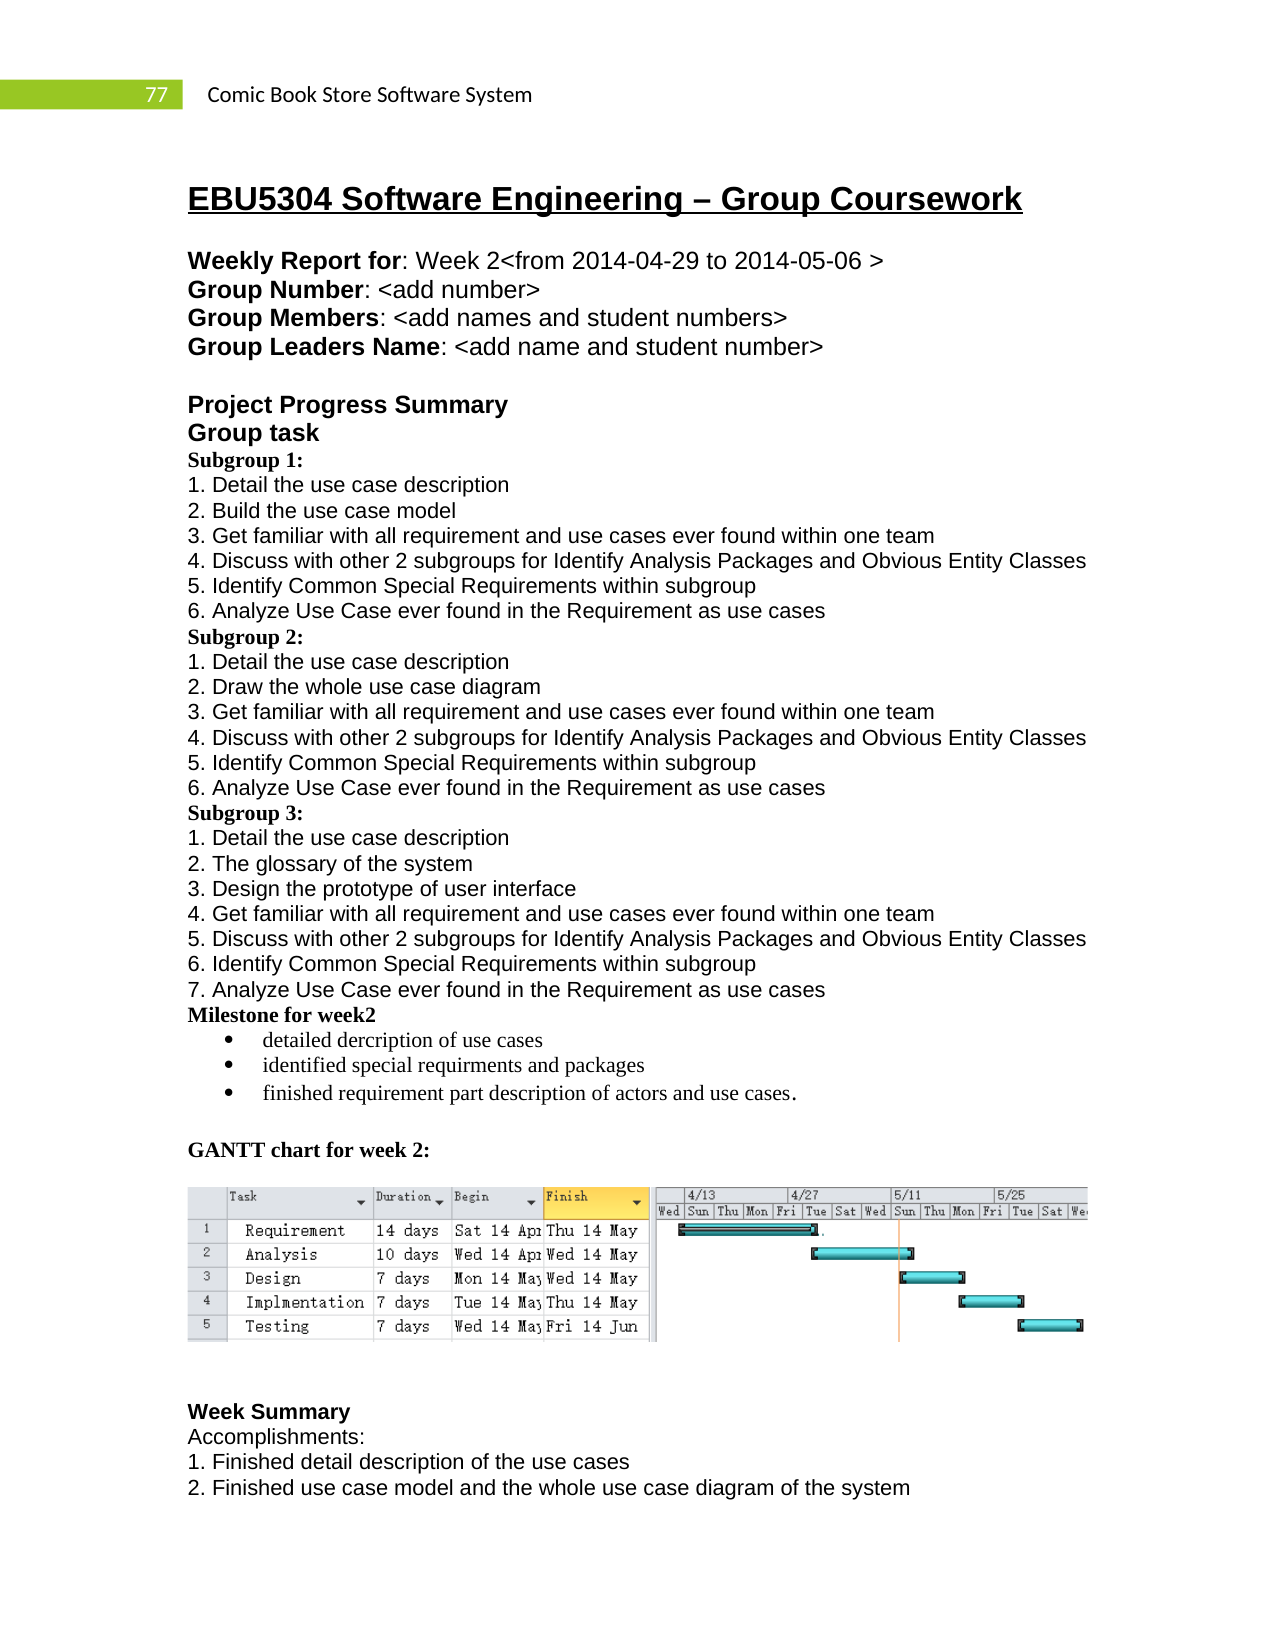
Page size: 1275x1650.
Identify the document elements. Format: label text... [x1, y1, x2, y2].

text 4. Get familiar with all requirement and use cases ever found within one team [187, 901, 1087, 926]
text Group task [187, 418, 1087, 447]
text 2. Build the use case model [187, 498, 1087, 523]
text Subgroup 3: [187, 800, 1087, 825]
text Milestone for week2 [187, 1002, 1087, 1027]
text 5. Identify Common Special Requirements within subgroup [187, 573, 1087, 598]
text 1. Detail the use case description [187, 825, 1087, 851]
text 3. Get familiar with all requirement and use cases ever found within one team [187, 523, 1087, 548]
text 1. Detail the use case description [187, 649, 1087, 674]
text 7. Analyze Use Case ever found in the Requirement as use cases [187, 977, 1087, 1002]
text Group Leaders Name: <add name and student number> [187, 332, 1087, 361]
text 4. Discuss with other 2 subgroups for Identify Analysis Packages and Obvious Entity Classes [187, 724, 1087, 750]
text 4. Discuss with other 2 subgroups for Identify Analysis Packages and Obvious Entity Classes [187, 548, 1087, 573]
text Project Progress Summary [187, 390, 1087, 418]
text EBU5304 Software Engineering – Group Coursework [187, 179, 1087, 217]
text Subgroup 2: [187, 624, 1087, 649]
text 5. Discuss with other 2 subgroups for Identify Analysis Packages and Obvious Entity Classes [187, 926, 1087, 951]
text Accomplishments: [187, 1424, 1087, 1449]
text Week Summary [187, 1399, 1087, 1424]
text 6. Analyze Use Case ever found in the Requirement as use cases [187, 598, 1087, 624]
picture [187, 1187, 1088, 1342]
text 2. Finished use case model and the whole use case diagram of the system [187, 1474, 1087, 1499]
text Subgroup 1: [187, 447, 1087, 472]
text 2. Draw the whole use case diagram [187, 674, 1087, 699]
text 1. Detail the use case description [187, 472, 1087, 498]
text 6. Analyze Use Case ever found in the Requirement as use cases [187, 775, 1087, 800]
text 3. Get familiar with all requirement and use cases ever found within one team [187, 699, 1087, 724]
text Weekly Report for: Week 2<from 2014-04-29 to 2014-05-06 > [187, 246, 1087, 275]
text 1. Finished detail description of the use cases [187, 1449, 1087, 1474]
text GANTT chart for week 2: [187, 1137, 1087, 1162]
list detailed dercription of use cases [225, 1027, 1087, 1052]
text 6. Identify Common Special Requirements within subgroup [187, 951, 1087, 977]
text 3. Design the prototype of user interface [187, 876, 1087, 901]
text Group Members: <add names and student numbers> [187, 303, 1087, 332]
list finished requirement part description of actors and use cases. [225, 1077, 1087, 1107]
text 5. Identify Common Special Requirements within subgroup [187, 750, 1087, 775]
text Group Number: <add number> [187, 275, 1087, 303]
text 2. The glossary of the system [187, 851, 1087, 876]
list identified special requirments and packages [225, 1052, 1087, 1077]
